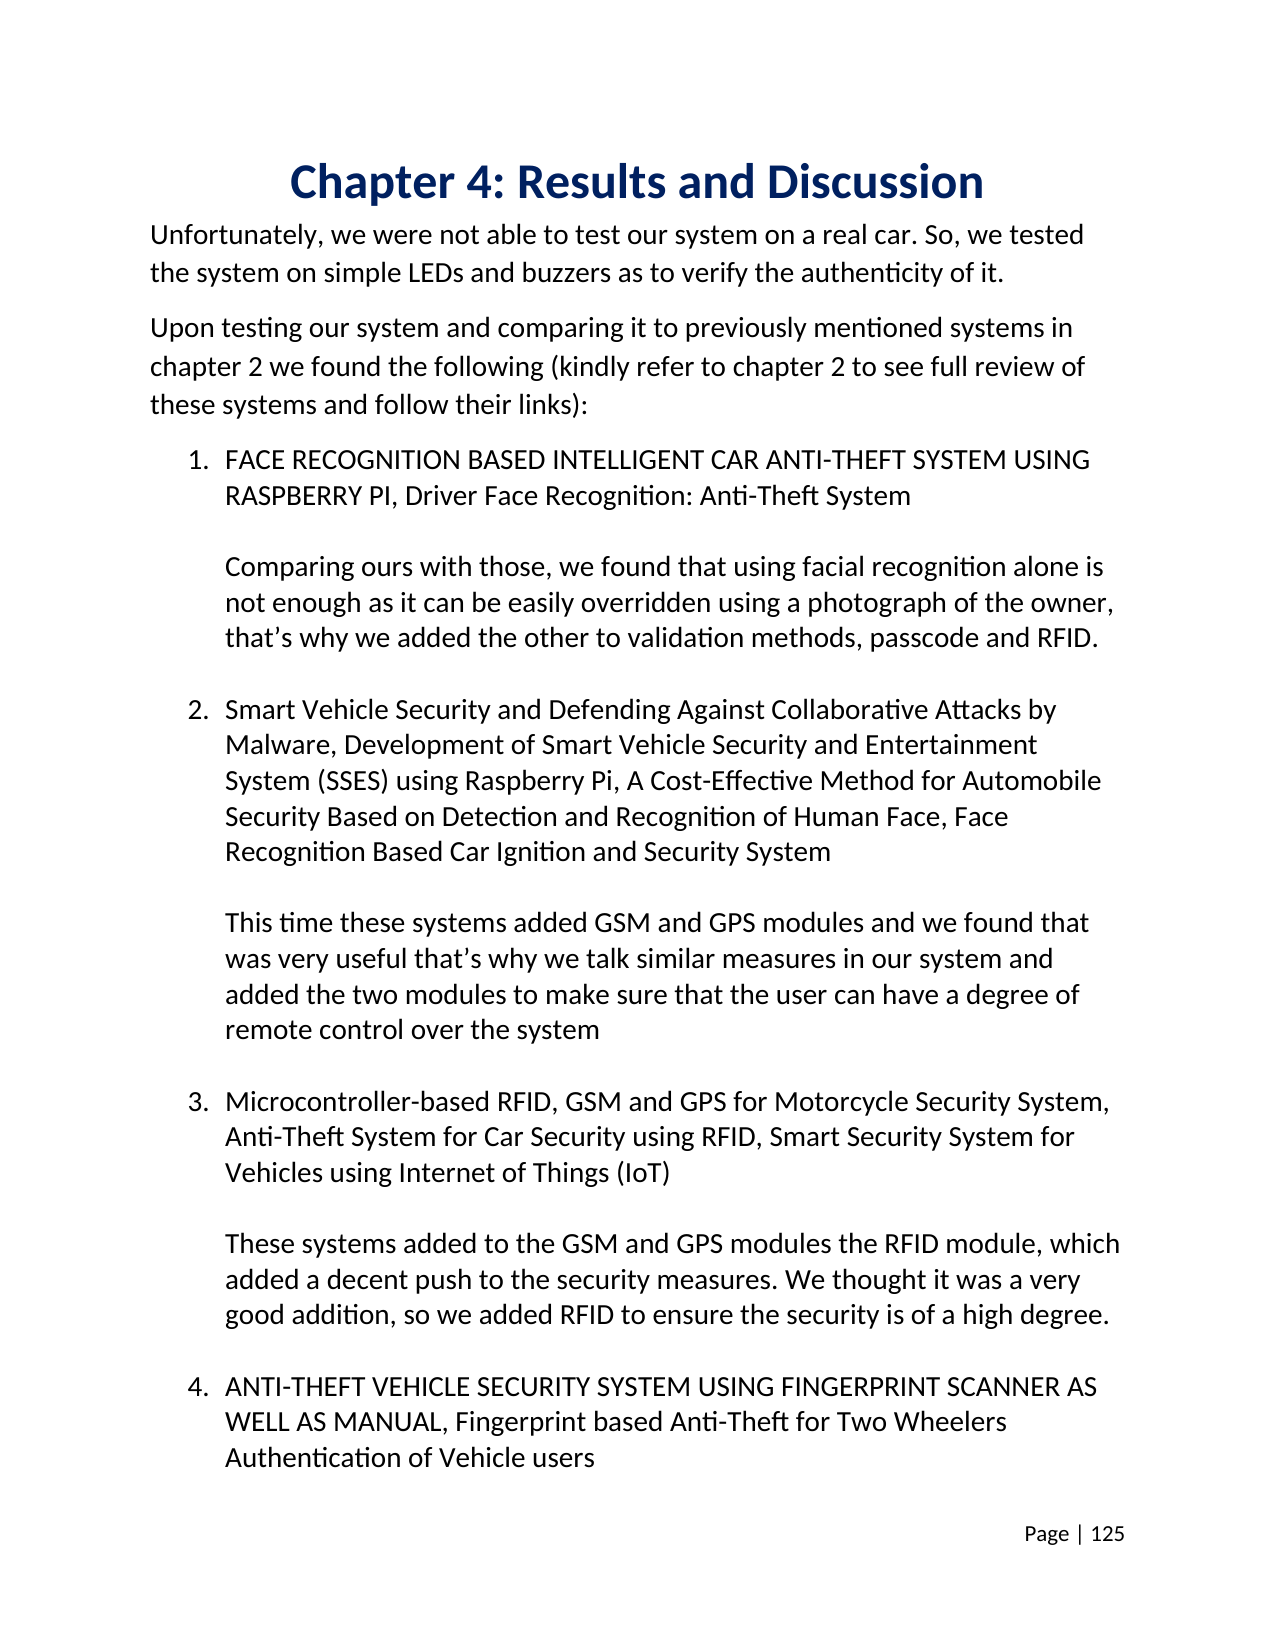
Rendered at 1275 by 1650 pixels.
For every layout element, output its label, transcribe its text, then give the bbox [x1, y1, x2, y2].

list ANTI-THEFT VEHICLE SECURITY SYSTEM USING FINGERPRINT SCANNER AS WELL AS MANUAL, Fingerprint based Anti-Theft for Two Wheelers Authentication of Vehicle users [187, 1368, 1125, 1474]
text Upon testing our system and comparing it to previously mentioned systems in chapter 2 we found the following (kindly refer to chapter 2 to see full review of these systems and follow their links): [150, 309, 1125, 422]
text Comparing ours with those, we found that using facial recognition alone is not enough as it can be easily overridden using a photograph of the owner, that’s why we added the other to validation methods, passcode and RFID. [225, 548, 1125, 655]
subtitle Chapter 4: Results and Discussion [150, 150, 1125, 211]
text These systems added to the GSM and GPS modules the RFID module, which added a decent push to the security measures. We thought it was a very good addition, so we added RFID to ensure the security is of a high degree. [225, 1225, 1125, 1332]
list Smart Vehicle Security and Defending Against Collaborative Attacks by Malware, Development of Smart Vehicle Security and Entertainment System (SSES) using Raspberry Pi, A Cost-Effective Method for Automobile Security Based on Detection and Recognition of Human Face, Face Recognition Based Car Ignition and Security System [187, 691, 1125, 869]
text Unfortunately, we were not able to test our system on a real car. So, we tested the system on simple LEDs and buzzers as to verify the authenticity of it. [150, 216, 1125, 290]
text This time these systems added GSM and GPS modules and we found that was very useful that’s why we talk similar measures in our system and added the two modules to make sure that the user can have a degree of remote control over the system [225, 904, 1125, 1047]
list FACE RECOGNITION BASED INTELLIGENT CAR ANTI-THEFT SYSTEM USING RASPBERRY PI, Driver Face Recognition: Anti-Theft System [187, 441, 1125, 513]
list Microcontroller-based RFID, GSM and GPS for Motorcycle Security System, Anti-Theft System for Car Security using RFID, Smart Security System for Vehicles using Internet of Things (IoT) [187, 1083, 1125, 1189]
